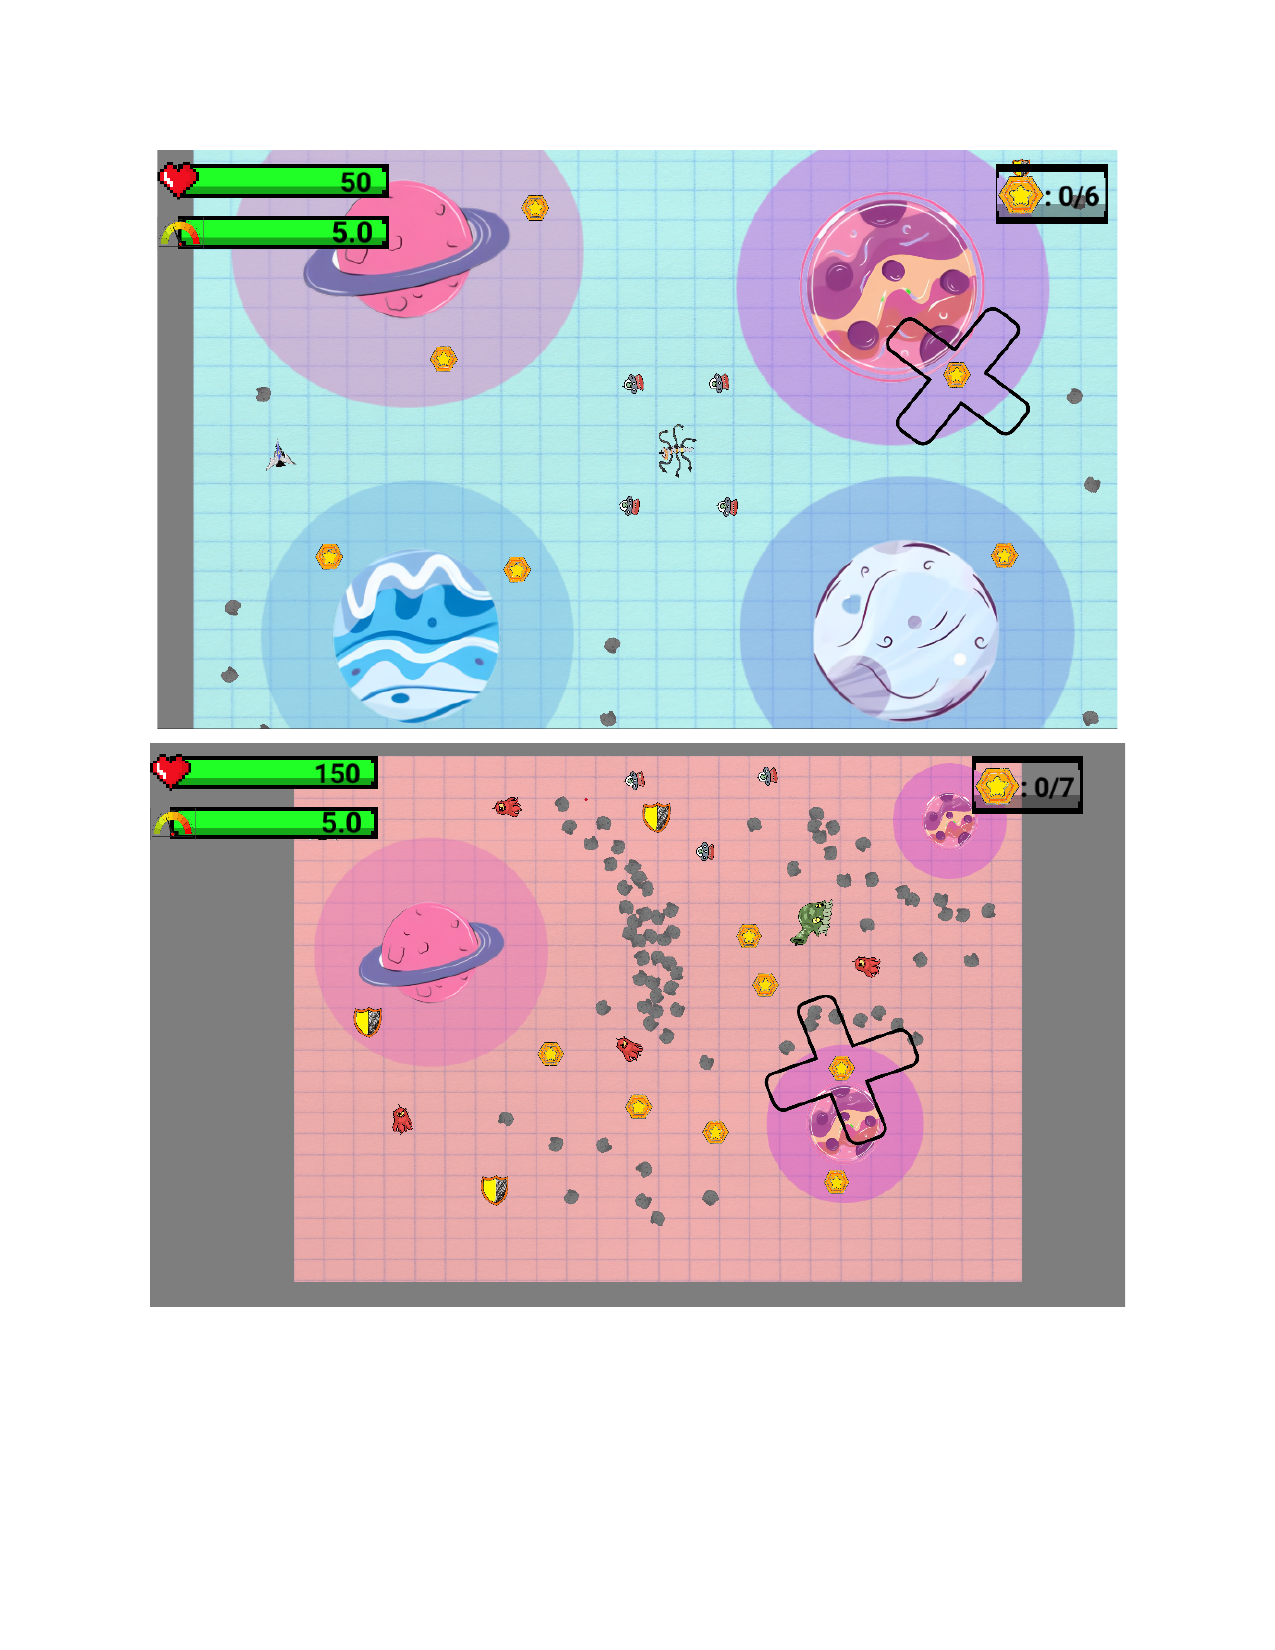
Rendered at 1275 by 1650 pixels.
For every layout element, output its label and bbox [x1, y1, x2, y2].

picture [157, 150, 1118, 729]
picture [150, 743, 1125, 1307]
